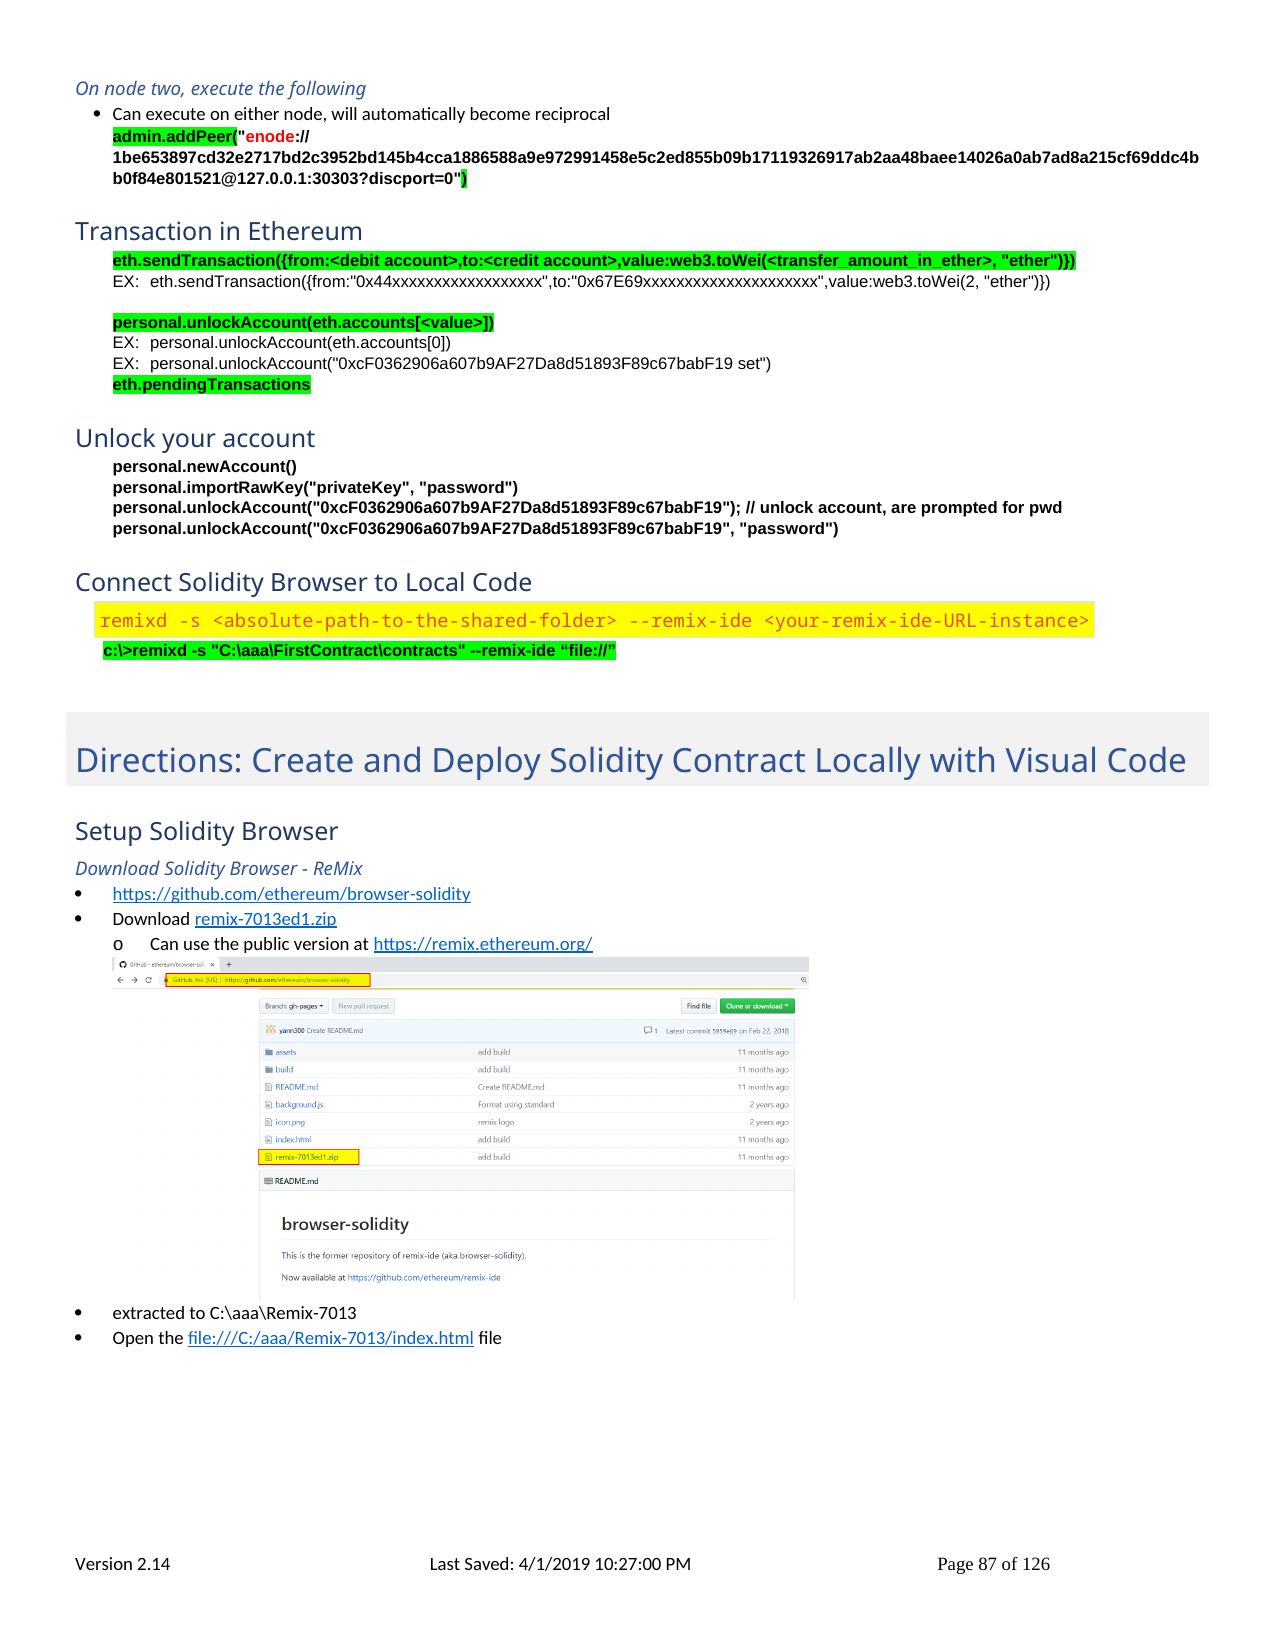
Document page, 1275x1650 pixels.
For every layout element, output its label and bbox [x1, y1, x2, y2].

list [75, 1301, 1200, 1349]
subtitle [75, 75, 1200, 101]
picture [112, 957, 809, 1300]
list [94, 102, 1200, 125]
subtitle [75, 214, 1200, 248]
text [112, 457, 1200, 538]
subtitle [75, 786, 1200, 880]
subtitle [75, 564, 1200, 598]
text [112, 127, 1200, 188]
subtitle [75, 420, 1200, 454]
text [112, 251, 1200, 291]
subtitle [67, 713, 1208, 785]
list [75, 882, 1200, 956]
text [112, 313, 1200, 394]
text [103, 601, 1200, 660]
